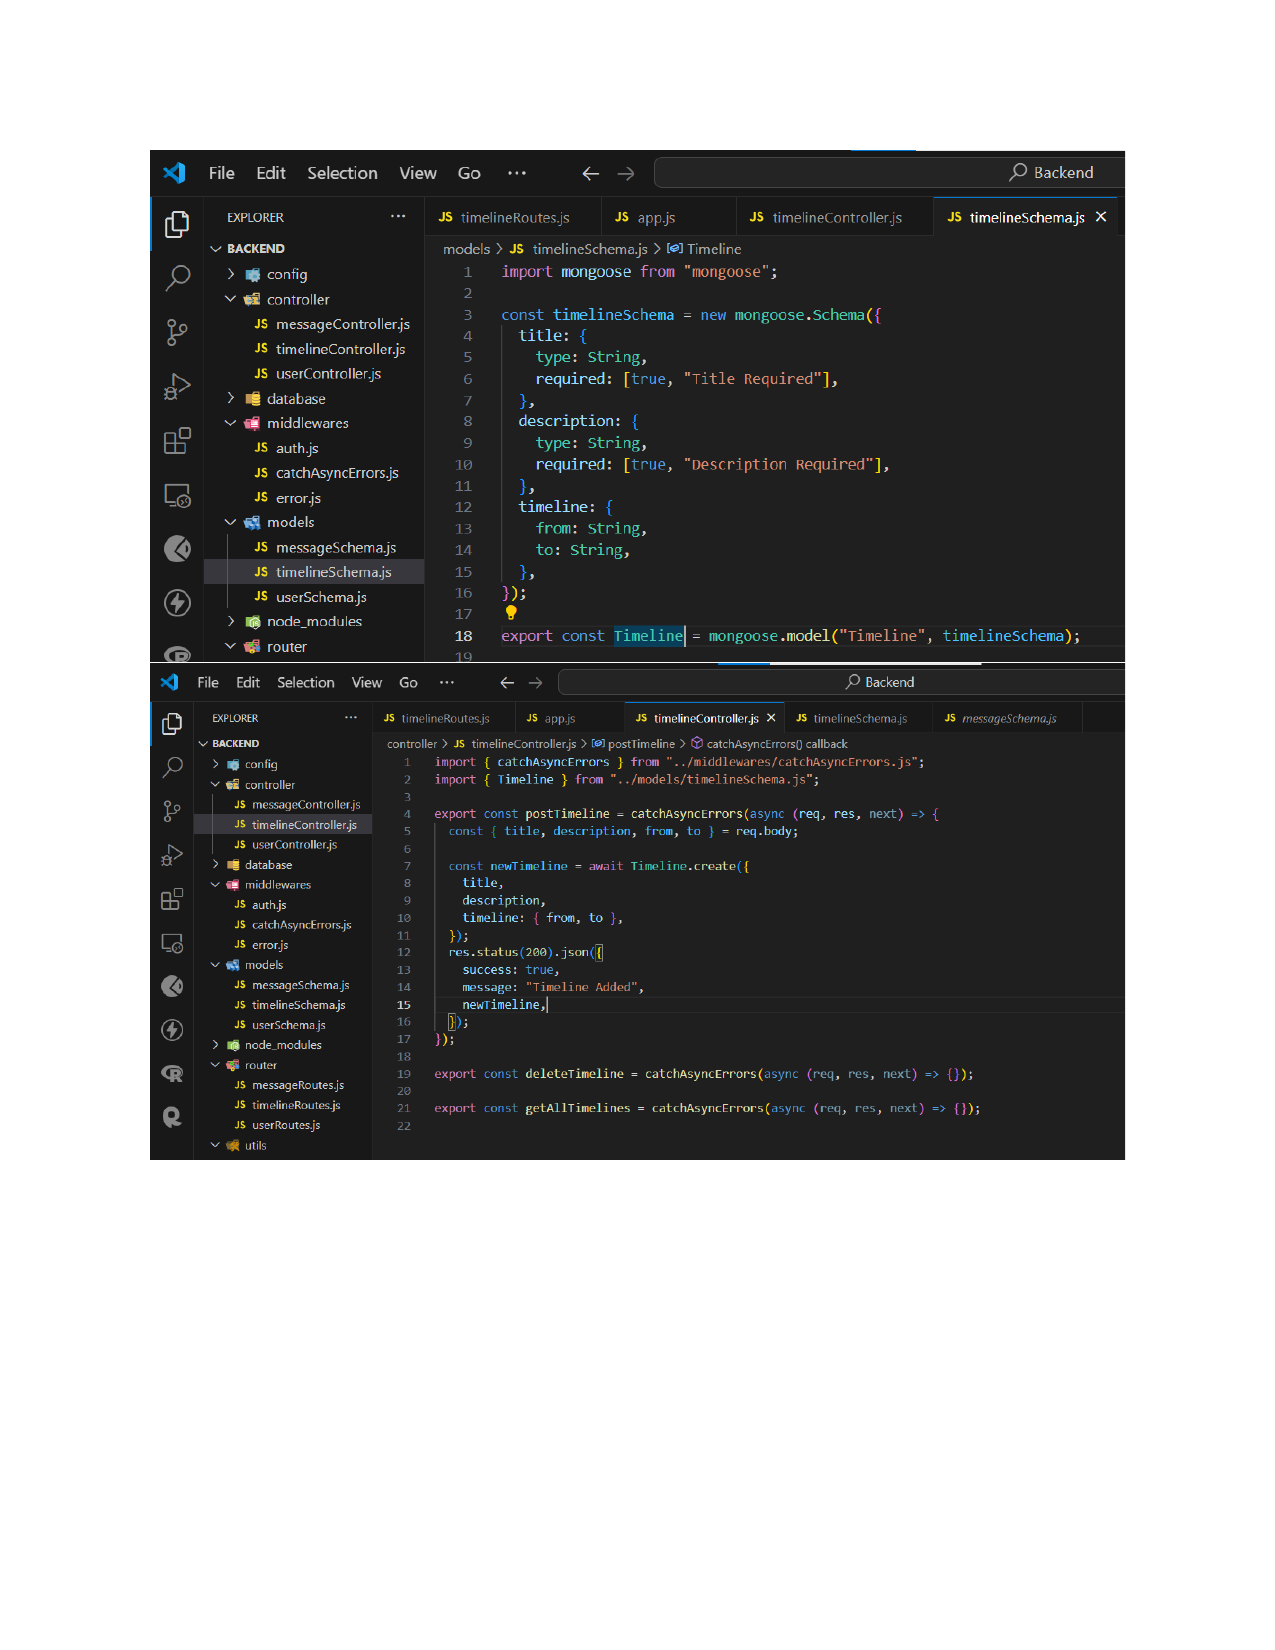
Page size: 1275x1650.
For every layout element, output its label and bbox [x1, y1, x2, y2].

picture [150, 663, 1125, 1160]
picture [150, 150, 1125, 662]
